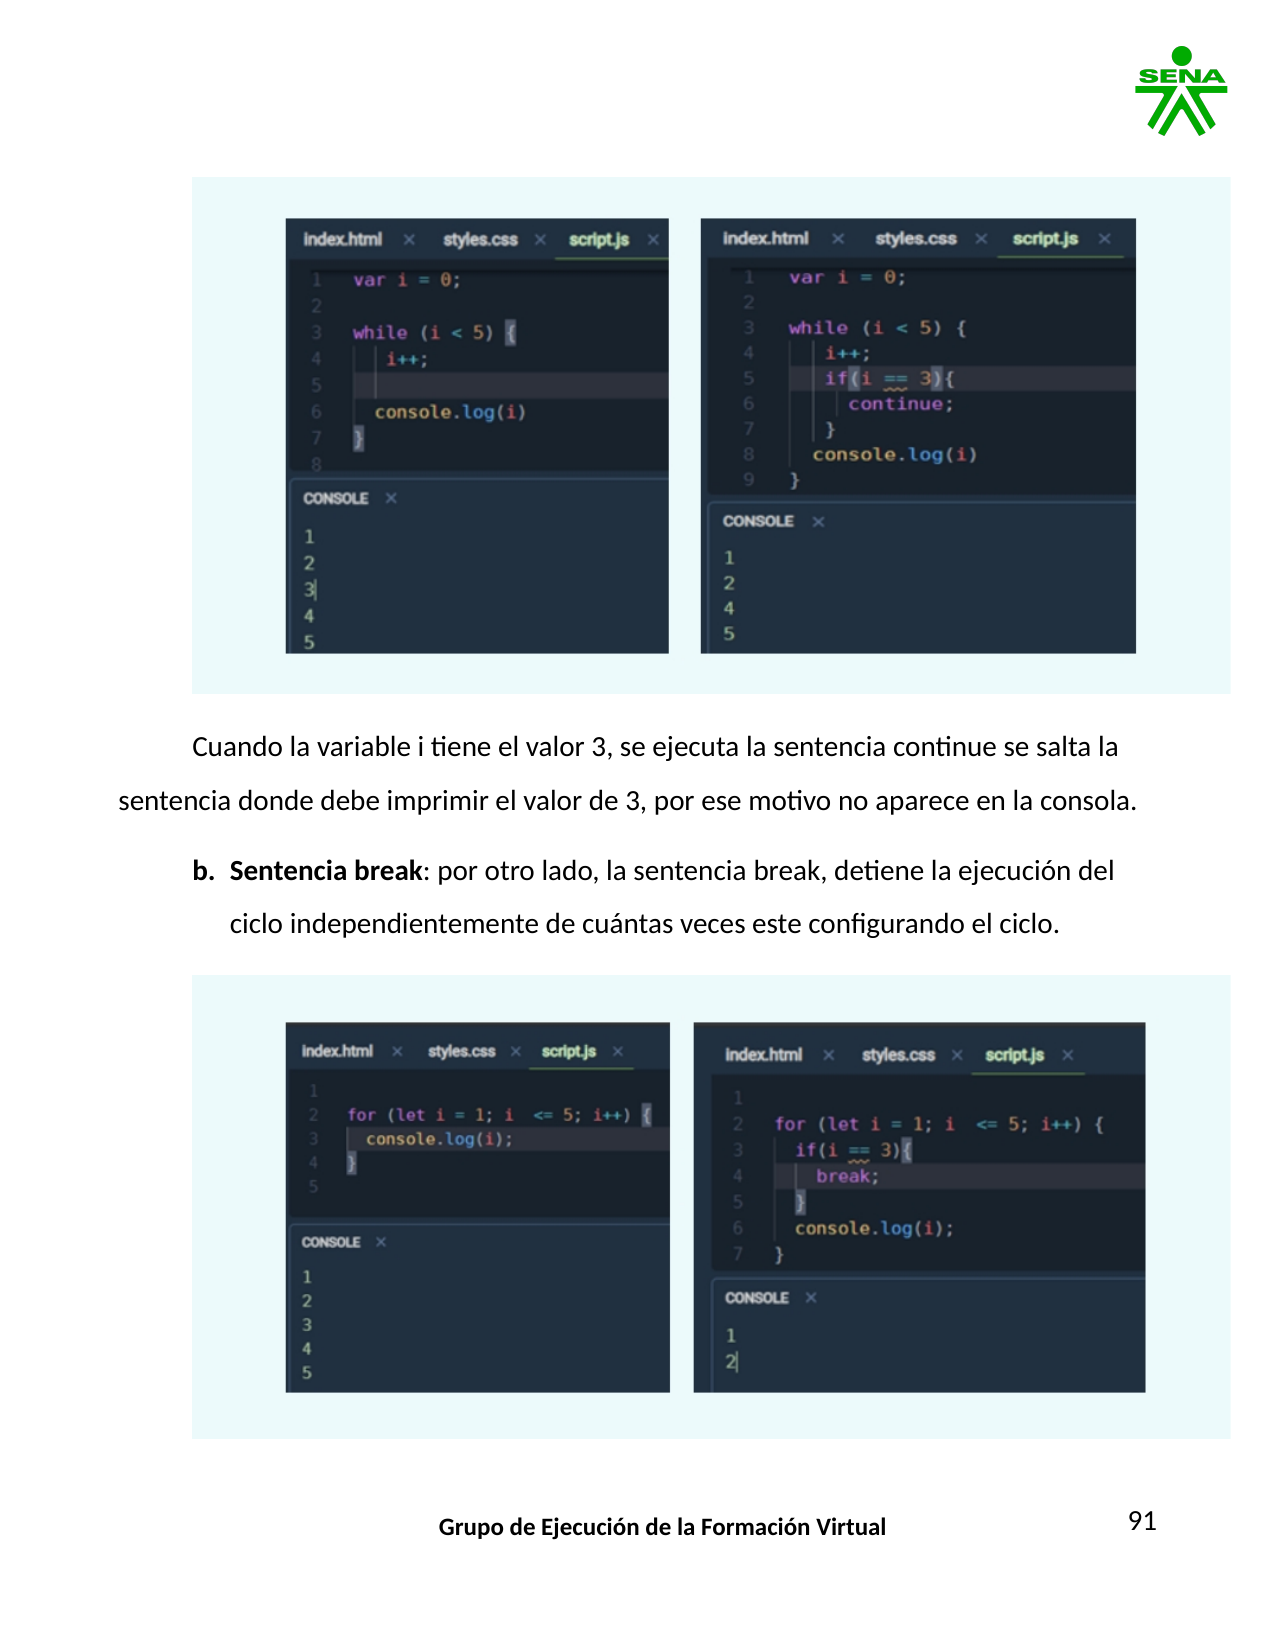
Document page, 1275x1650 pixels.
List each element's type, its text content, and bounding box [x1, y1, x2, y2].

picture [192, 975, 1231, 1439]
text Cuando la variable i tiene el valor 3, se ejecuta la sentencia continue se salta la sentencia donde debe imprimir el valor de 3, por ese motivo no aparece en la consola. [118, 728, 1157, 817]
picture [192, 177, 1231, 694]
picture [1135, 46, 1228, 136]
list Sentencia break: por otro lado, la sentencia break, detiene la ejecución del ciclo independientemente de cuántas veces este configurando el ciclo. [192, 852, 1157, 941]
